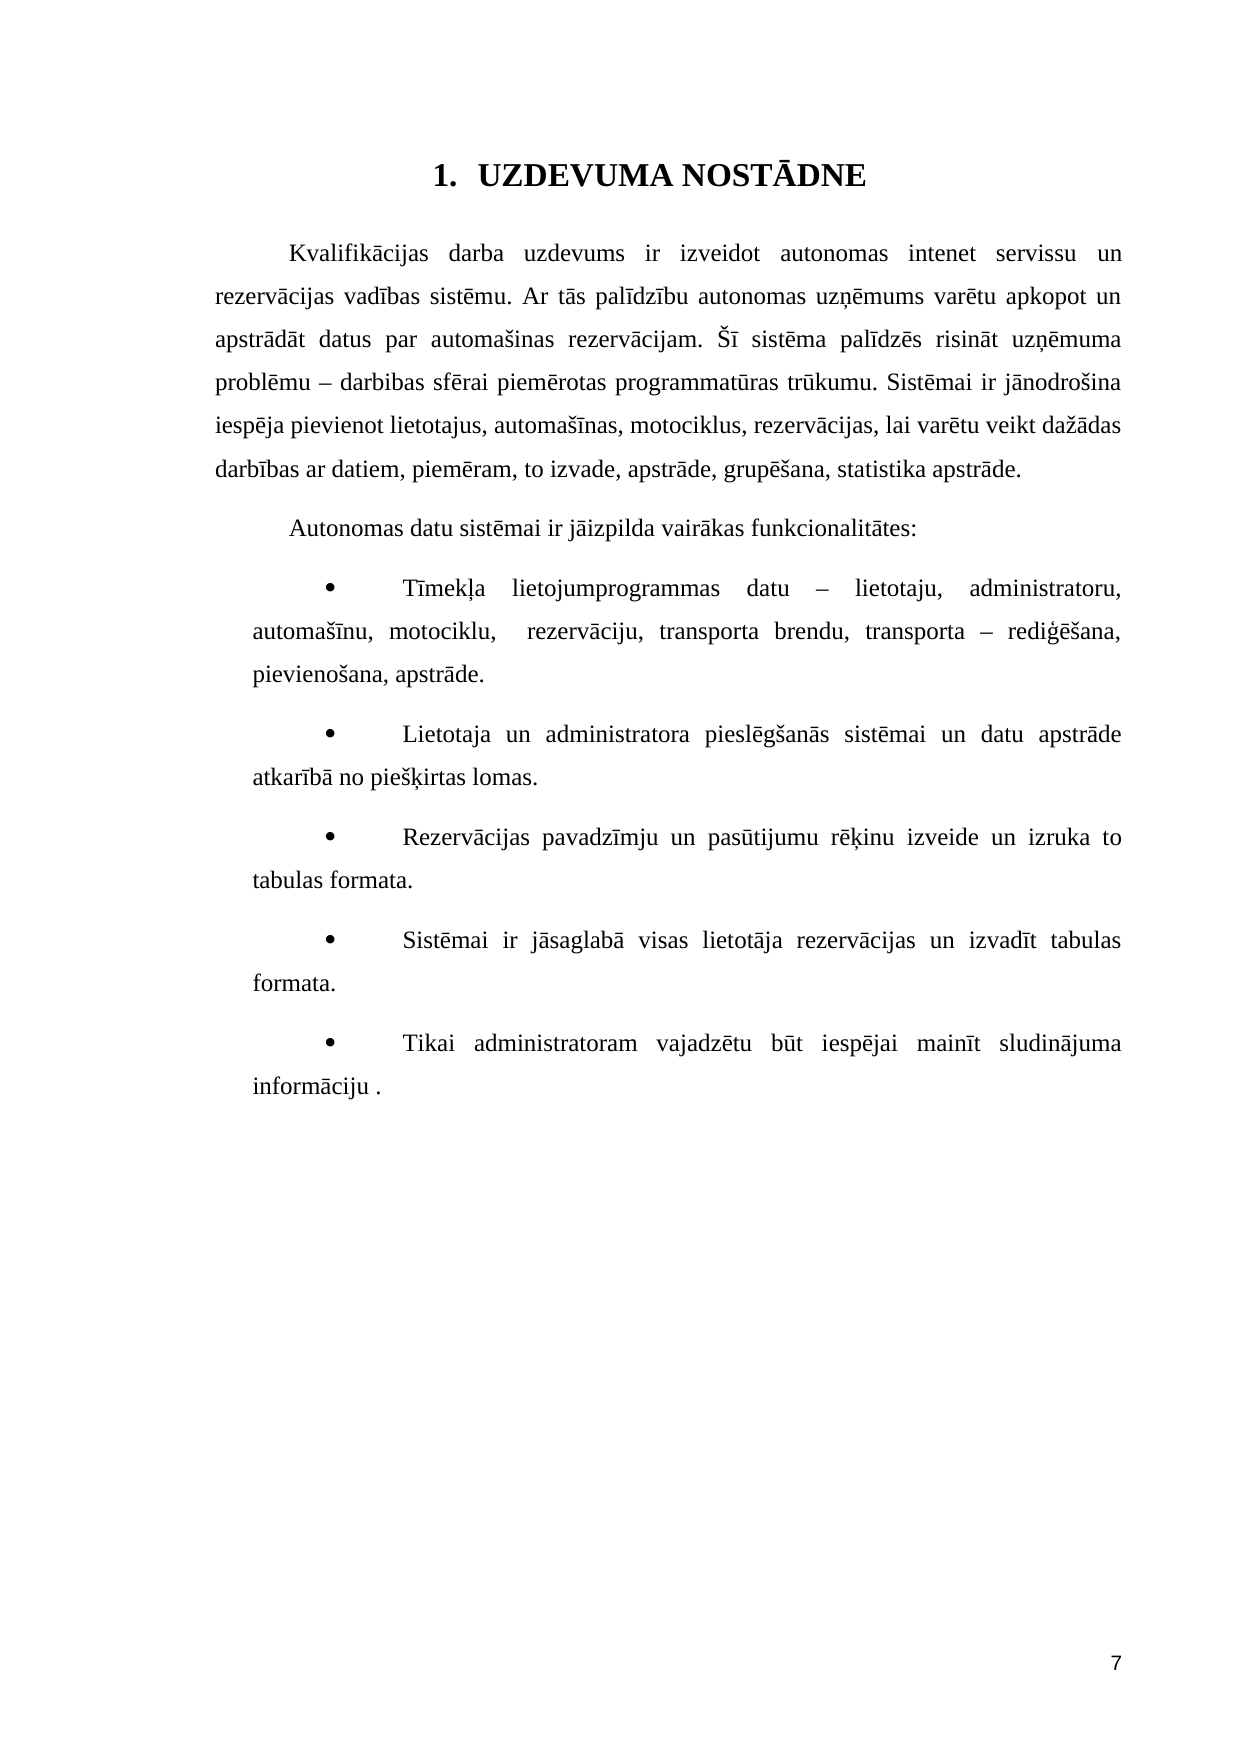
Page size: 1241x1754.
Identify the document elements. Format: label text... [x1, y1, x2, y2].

list Lietotaja un administratora pieslēgšanās sistēmai un datu apstrāde atkarībā no piešķirtas lomas. [252, 719, 1122, 791]
list Sistēmai ir jāsaglabā visas lietotāja rezervācijas un izvadīt tabulas formata. [252, 925, 1122, 997]
list Rezervācijas pavadzīmju un pasūtijumu rēķinu izveide un izruka to tabulas formata. [252, 822, 1122, 894]
list Tikai administratoram vajadzētu būt iespējai mainīt sludinājuma informāciju . [252, 1028, 1122, 1100]
text Autonomas datu sistēmai ir jāizpilda vairākas funkcionalitātes: [215, 513, 1122, 542]
subtitle UZDEVUMA NOSTĀDNE [177, 156, 1122, 194]
text Kvalifikācijas darba uzdevums ir izveidot autonomas intenet servissu un rezervācijas vadības sistēmu. Ar tās palīdzību autonomas uzņēmums varētu apkopot un apstrādāt datus par automašinas rezervācijam. Šī sistēma palīdzēs risināt uzņēmuma problēmu – darbibas sfērai piemērotas programmatūras trūkumu. Sistēmai ir jānodrošina iespēja pievienot lietotajus, automašīnas, motociklus, rezervācijas, lai varētu veikt dažādas darbības ar datiem, piemēram, to izvade, apstrāde, grupēšana, statistika apstrāde. [215, 238, 1122, 482]
list Tīmekļa lietojumprogrammas datu – lietotaju, administratoru, automašīnu, motociklu, rezervāciju, transporta brendu, transporta – rediģēšana, pievienošana, apstrāde. [252, 573, 1122, 688]
